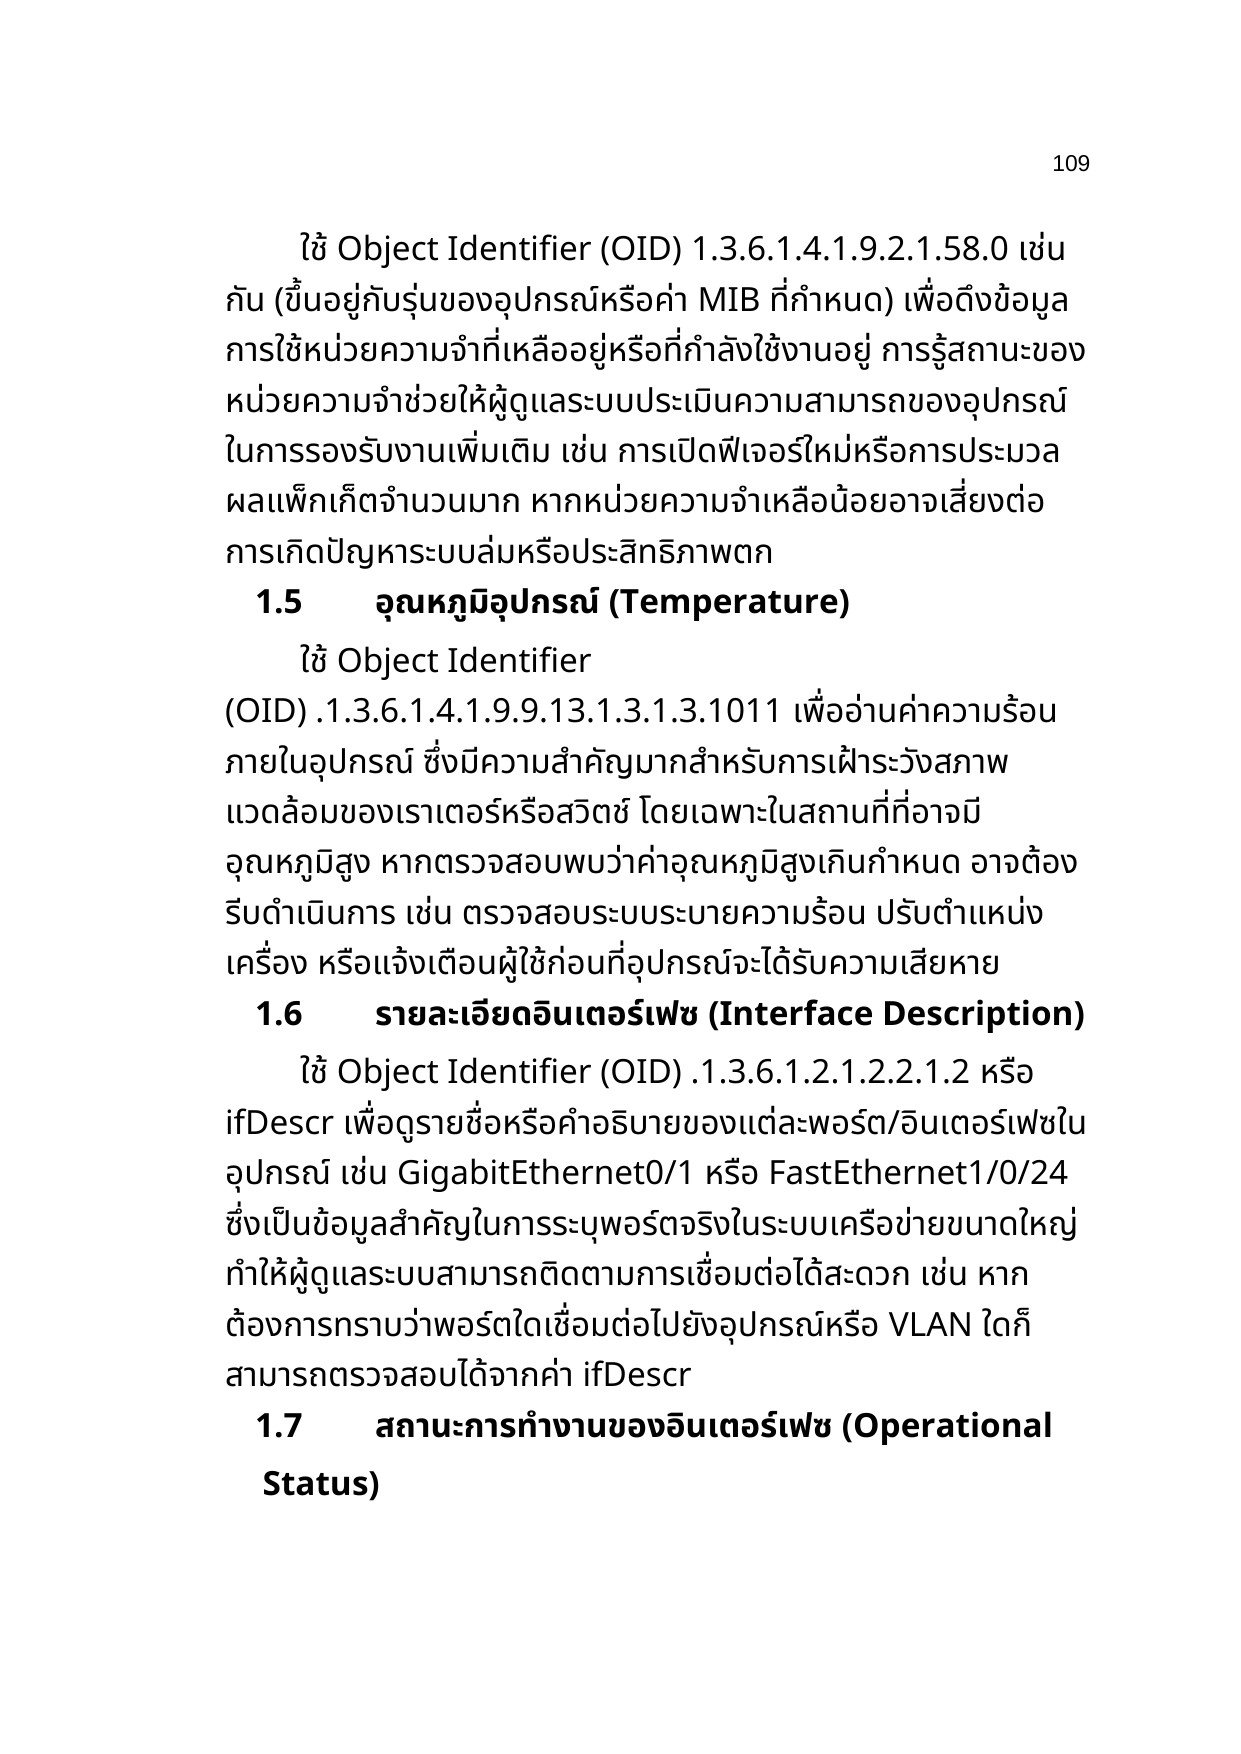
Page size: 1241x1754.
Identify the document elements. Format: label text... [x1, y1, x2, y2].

list สถานะการทำงานของอินเตอร์เฟซ (Operational Status) [255, 1402, 1090, 1505]
list รายละเอียดอินเตอร์เฟซ (Interface Description) [255, 990, 1090, 1040]
text ใช้ Object Identifier (OID) .1.3.6.1.2.1.2.2.1.2 หรือ ifDescr เพื่อดูรายชื่อหรือคำอธิบายของแต่ละพอร์ต/อินเตอร์เฟซในอุปกรณ์ เช่น GigabitEthernet0/1 หรือ FastEthernet1/0/24 ซึ่งเป็นข้อมูลสำคัญในการระบุพอร์ตจริงในระบบเครือข่ายขนาดใหญ่ ทำให้ผู้ดูแลระบบสามารถติดตามการเชื่อมต่อได้สะดวก เช่น หากต้องการทราบว่าพอร์ตใดเชื่อมต่อไปยังอุปกรณ์หรือ VLAN ใดก็สามารถตรวจสอบได้จากค่า ifDescr [225, 1048, 1090, 1402]
list อุณหภูมิอุปกรณ์ (Temperature) [255, 578, 1090, 629]
text ใช้ Object Identifier (OID) 1.3.6.1.4.1.9.2.1.58.0 เช่นกัน (ขึ้นอยู่กับรุ่นของอุปกรณ์หรือค่า MIB ที่กำหนด) เพื่อดึงข้อมูลการใช้หน่วยความจำที่เหลืออยู่หรือที่กำลังใช้งานอยู่ การรู้สถานะของหน่วยความจำช่วยให้ผู้ดูแลระบบประเมินความสามารถของอุปกรณ์ในการรองรับงานเพิ่มเติม เช่น การเปิดฟีเจอร์ใหม่หรือการประมวลผลแพ็กเก็ตจำนวนมาก หากหน่วยความจำเหลือน้อยอาจเสี่ยงต่อการเกิดปัญหาระบบล่มหรือประสิทธิภาพตก [225, 225, 1090, 578]
text ใช้ Object Identifier (OID) .1.3.6.1.4.1.9.9.13.1.3.1.3.1011 เพื่ออ่านค่าความร้อนภายในอุปกรณ์ ซึ่งมีความสำคัญมากสำหรับการเฝ้าระวังสภาพแวดล้อมของเราเตอร์หรือสวิตช์ โดยเฉพาะในสถานที่ที่อาจมีอุณหภูมิสูง หากตรวจสอบพบว่าค่าอุณหภูมิสูงเกินกำหนด อาจต้องรีบดำเนินการ เช่น ตรวจสอบระบบระบายความร้อน ปรับตำแหน่งเครื่อง หรือแจ้งเตือนผู้ใช้ก่อนที่อุปกรณ์จะได้รับความเสียหาย [225, 636, 1090, 990]
